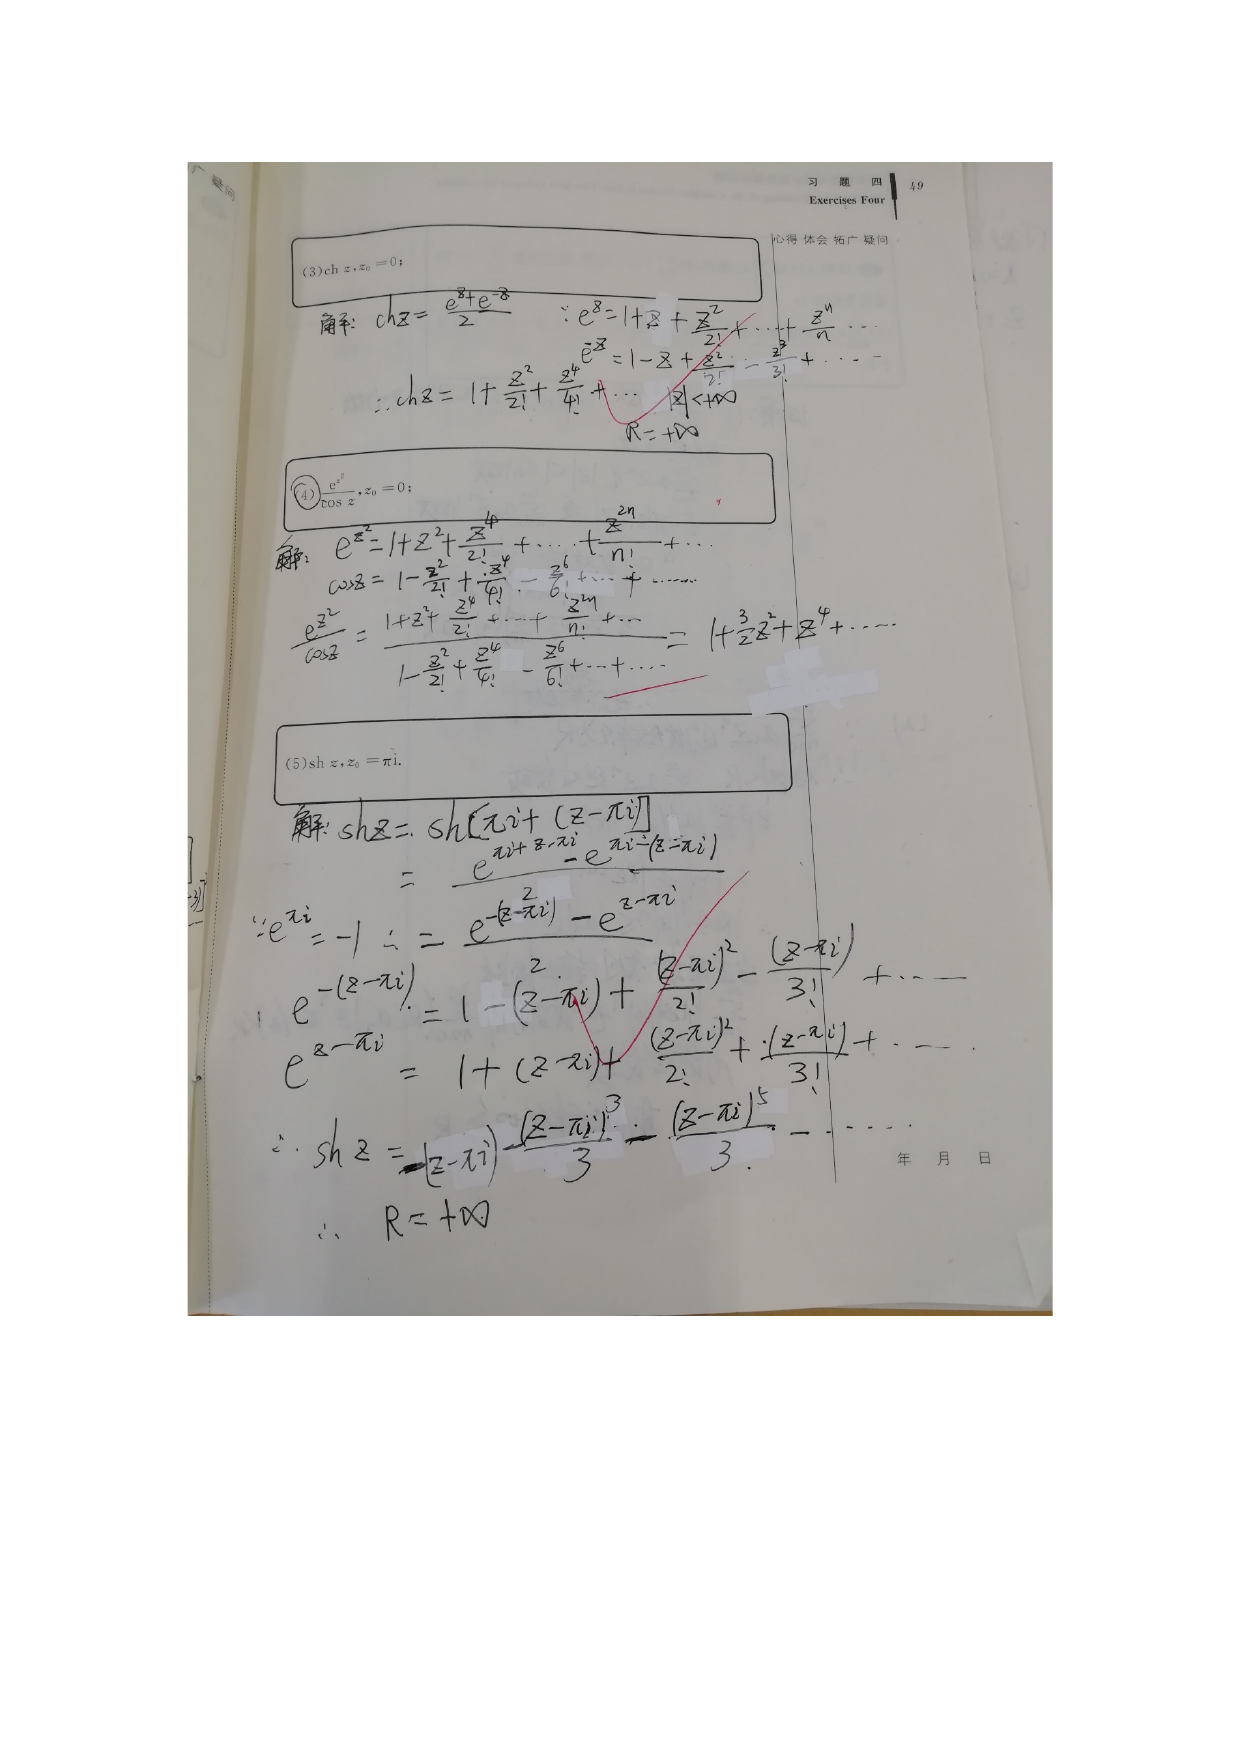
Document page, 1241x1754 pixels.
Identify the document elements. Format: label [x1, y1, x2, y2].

picture [187, 162, 1053, 1316]
